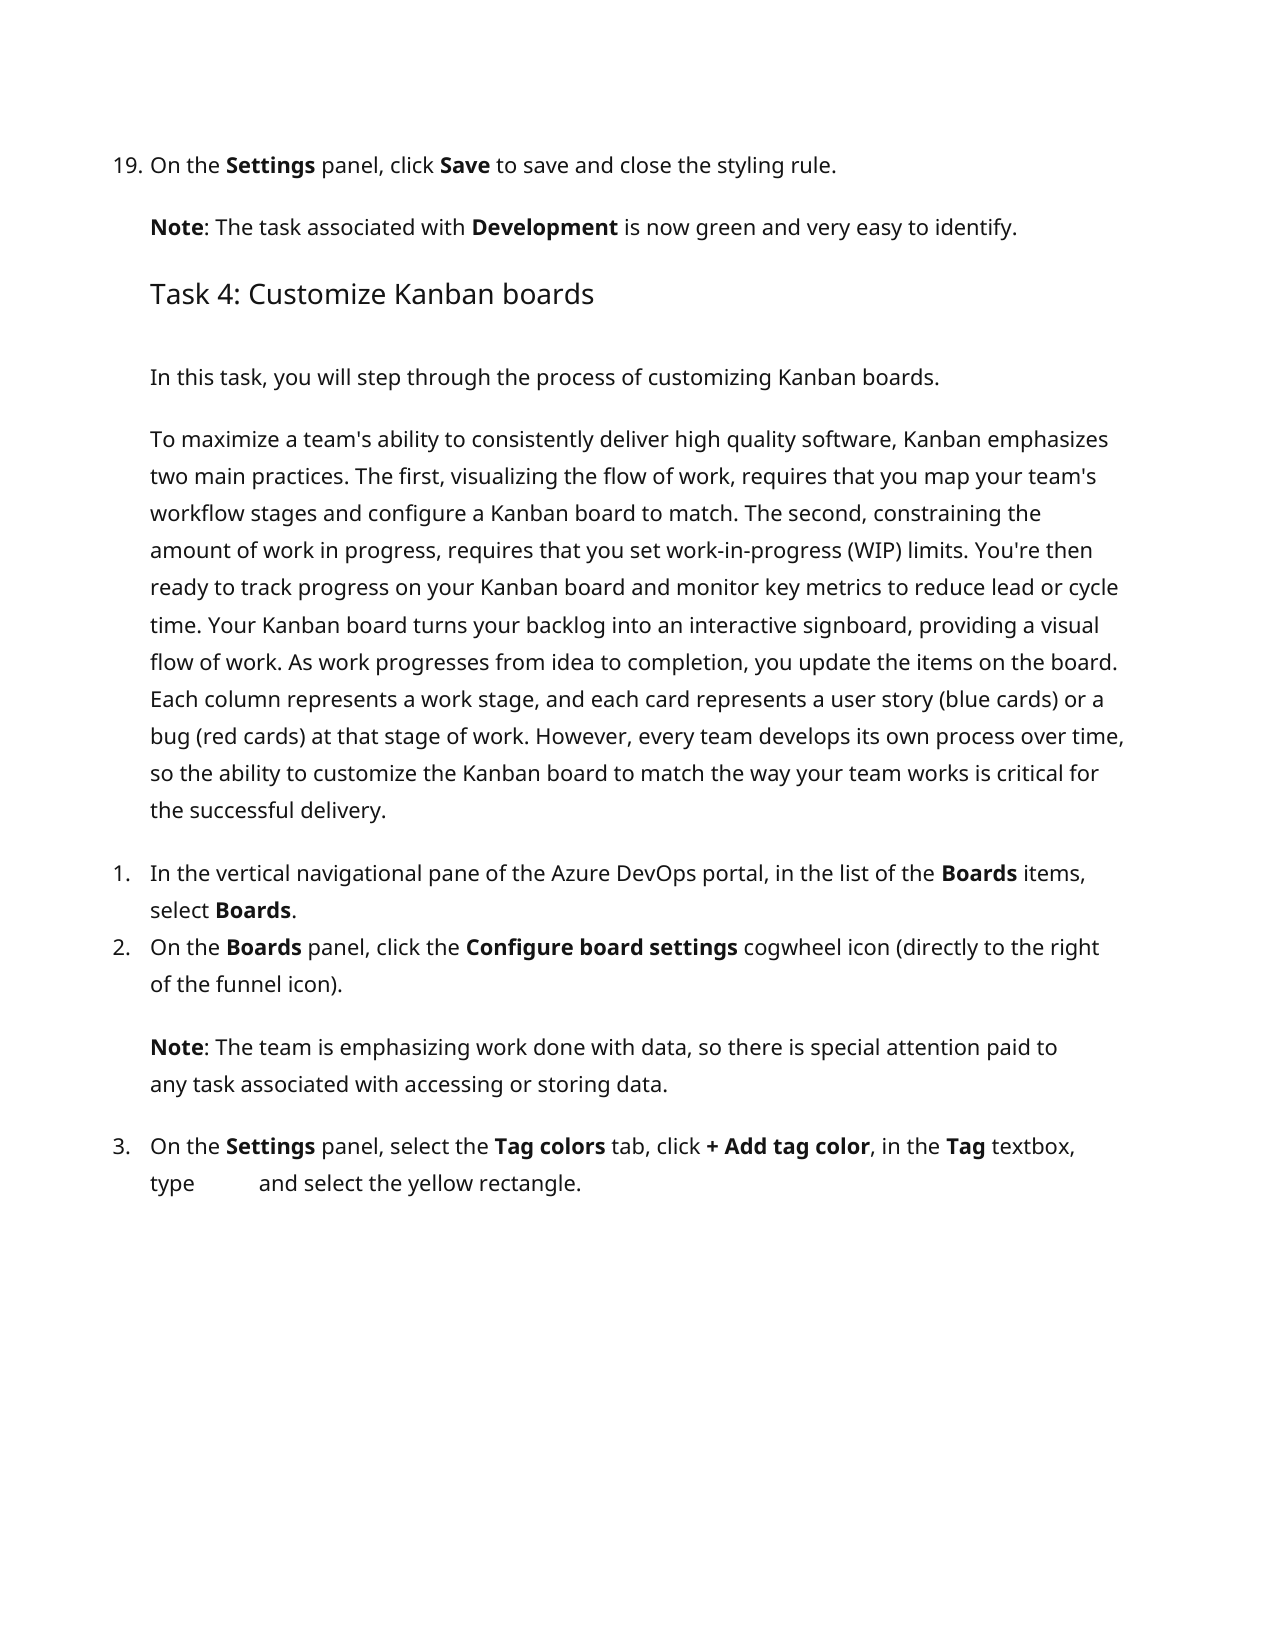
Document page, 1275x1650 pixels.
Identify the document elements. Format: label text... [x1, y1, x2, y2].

text Note: The team is emphasizing work done with data, so there is special attention paid to any task associated with accessing or storing data. [150, 1031, 1100, 1098]
list In the vertical navigational pane of the Azure DevOps portal, in the list of the Boards items, select Boards. [112, 858, 1100, 925]
text To maximize a team's ability to consistently deliver high quality software, Kanban emphasizes two main practices. The first, visualizing the flow of work, requires that you map your team's workflow stages and configure a Kanban board to match. The second, constraining the amount of work in progress, requires that you set work-in-progress (WIP) limits. You're then ready to track progress on your Kanban board and monitor key metrics to reduce lead or cycle time. Your Kanban board turns your backlog into an interactive signboard, providing a visual flow of work. As work progresses from idea to completion, you update the items on the board. Each column represents a work stage, and each card represents a user story (blue cards) or a bug (red cards) at that stage of work. However, every team develops its own process over time, so the ability to customize the Kanban board to match the way your team works is critical for the successful delivery. [150, 424, 1125, 825]
text In this task, you will step through the process of customizing Kanban boards. [150, 361, 1125, 391]
subtitle Task 4: Customize Kanban boards [150, 274, 1125, 313]
list On the Boards panel, click the Configure board settings cogwheel icon (directly to the right of the funnel icon). [112, 932, 1100, 999]
text Note: The task associated with Development is now green and very easy to identify. [150, 212, 1100, 242]
list On the Settings panel, click Save to save and close the styling rule. [112, 150, 1100, 180]
list On the Settings panel, select the Tag colors tab, click + Add tag color, in the Tag textbox, type data and select the yellow rectangle. [112, 1131, 1100, 1198]
